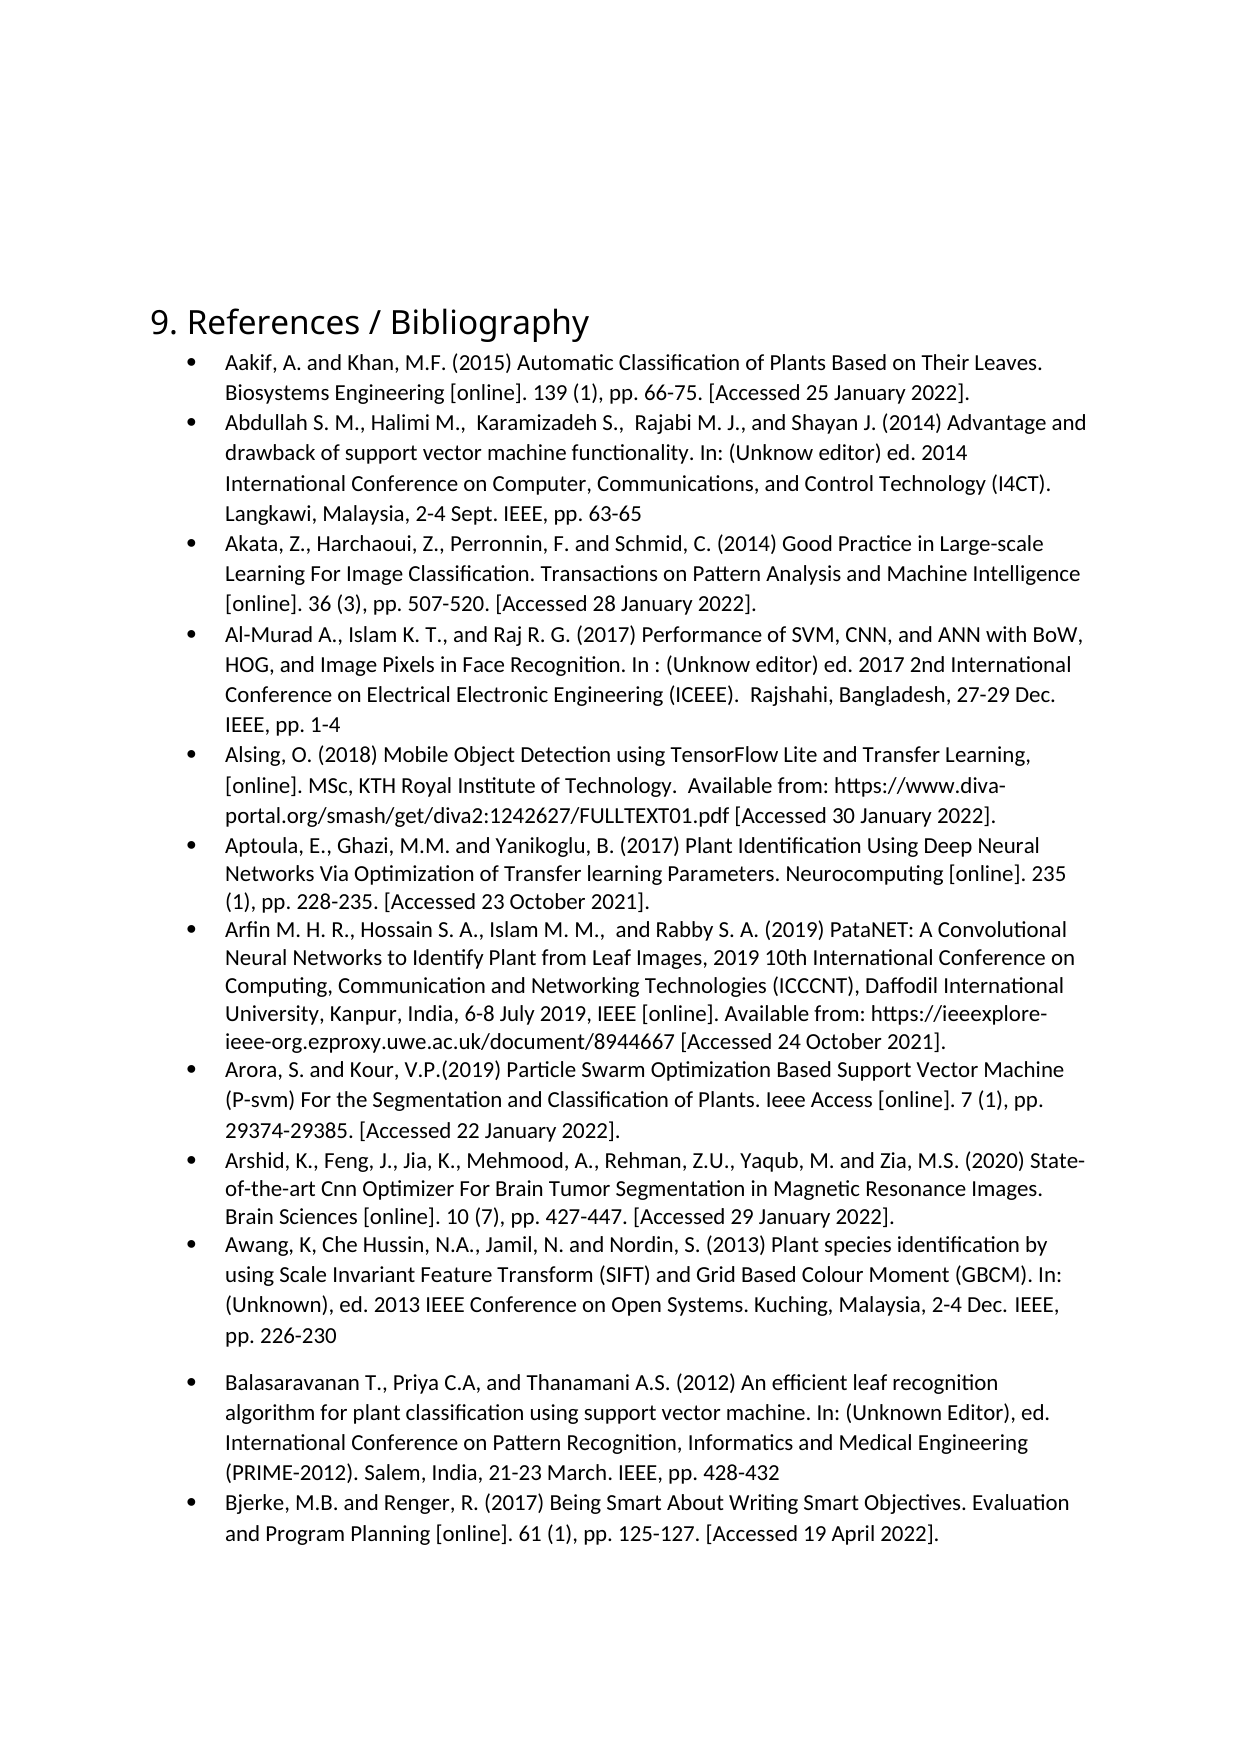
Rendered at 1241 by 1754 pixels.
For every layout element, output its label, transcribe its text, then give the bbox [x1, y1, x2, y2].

list Arora, S. and Kour, V.P.(2019) Particle Swarm Optimization Based Support Vector Machine (P-svm) For the Segmentation and Classification of Plants. Ieee Access [online]. 7 (1), pp. 29374-29385. [Accessed 22 January 2022]. [187, 1055, 1090, 1144]
list Akata, Z., Harchaoui, Z., Perronnin, F. and Schmid, C. (2014) Good Practice in Large-scale Learning For Image Classification. Transactions on Pattern Analysis and Machine Intelligence [online]. 36 (3), pp. 507-520. [Accessed 28 January 2022]. [187, 529, 1090, 618]
list Awang, K, Che Hussin, N.A., Jamil, N. and Nordin, S. (2013) Plant species identification by using Scale Invariant Feature Transform (SIFT) and Grid Based Colour Moment (GBCM). In: (Unknown), ed. 2013 IEEE Conference on Open Systems. Kuching, Malaysia, 2-4 Dec. IEEE, pp. 226-230 [187, 1230, 1090, 1349]
list Arfin M. H. R., Hossain S. A., Islam M. M., and Rabby S. A. (2019) PataNET: A Convolutional Neural Networks to Identify Plant from Leaf Images, 2019 10th International Conference on Computing, Communication and Networking Technologies (ICCCNT), Daffodil International University, Kanpur, India, 6-8 July 2019, IEEE [online]. Available from: https://ieeexplore-ieee-org.ezproxy.uwe.ac.uk/document/8944667 [Accessed 24 October 2021]. [187, 915, 1090, 1055]
list Alsing, O. (2018) Mobile Object Detection using TensorFlow Lite and Transfer Learning, [online]. MSc, KTH Royal Institute of Technology. Available from: https://www.diva-portal.org/smash/get/diva2:1242627/FULLTEXT01.pdf [Accessed 30 January 2022]. [187, 741, 1090, 829]
list Balasaravanan T., Priya C.A, and Thanamani A.S. (2012) An efficient leaf recognition algorithm for plant classification using support vector machine. In: (Unknown Editor), ed. International Conference on Pattern Recognition, Informatics and Medical Engineering (PRIME-2012). Salem, India, 21-23 March. IEEE, pp. 428-432 [187, 1368, 1090, 1486]
list Bjerke, M.B. and Renger, R. (2017) Being Smart About Writing Smart Objectives. Evaluation and Program Planning [online]. 61 (1), pp. 125-127. [Accessed 19 April 2022]. [187, 1488, 1090, 1547]
list Aptoula, E., Ghazi, M.M. and Yanikoglu, B. (2017) Plant Identification Using Deep Neural Networks Via Optimization of Transfer learning Parameters. Neurocomputing [online]. 235 (1), pp. 228-235. [Accessed 23 October 2021]. [187, 831, 1090, 915]
subtitle 9. References / Bibliography [150, 299, 1090, 344]
list Abdullah S. M., Halimi M., Karamizadeh S., Rajabi M. J., and Shayan J. (2014) Advantage and drawback of support vector machine functionality. In: (Unknow editor) ed. 2014 International Conference on Computer, Communications, and Control Technology (I4CT). Langkawi, Malaysia, 2-4 Sept. IEEE, pp. 63-65 [187, 408, 1090, 527]
list Arshid, K., Feng, J., Jia, K., Mehmood, A., Rehman, Z.U., Yaqub, M. and Zia, M.S. (2020) State-of-the-art Cnn Optimizer For Brain Tumor Segmentation in Magnetic Resonance Images. Brain Sciences [online]. 10 (7), pp. 427-447. [Accessed 29 January 2022].‌ [187, 1146, 1090, 1230]
list Al-Murad A., Islam K. T., and Raj R. G. (2017) Performance of SVM, CNN, and ANN with BoW, HOG, and Image Pixels in Face Recognition. In : (Unknow editor) ed. 2017 2nd International Conference on Electrical Electronic Engineering (ICEEE). Rajshahi, Bangladesh, 27-29 Dec. IEEE, pp. 1-4 [187, 620, 1090, 738]
list Aakif, A. and Khan, M.F. (2015) Automatic Classification of Plants Based on Their Leaves. Biosystems Engineering [online]. 139 (1), pp. 66-75. [Accessed 25 January 2022]. [187, 348, 1090, 406]
